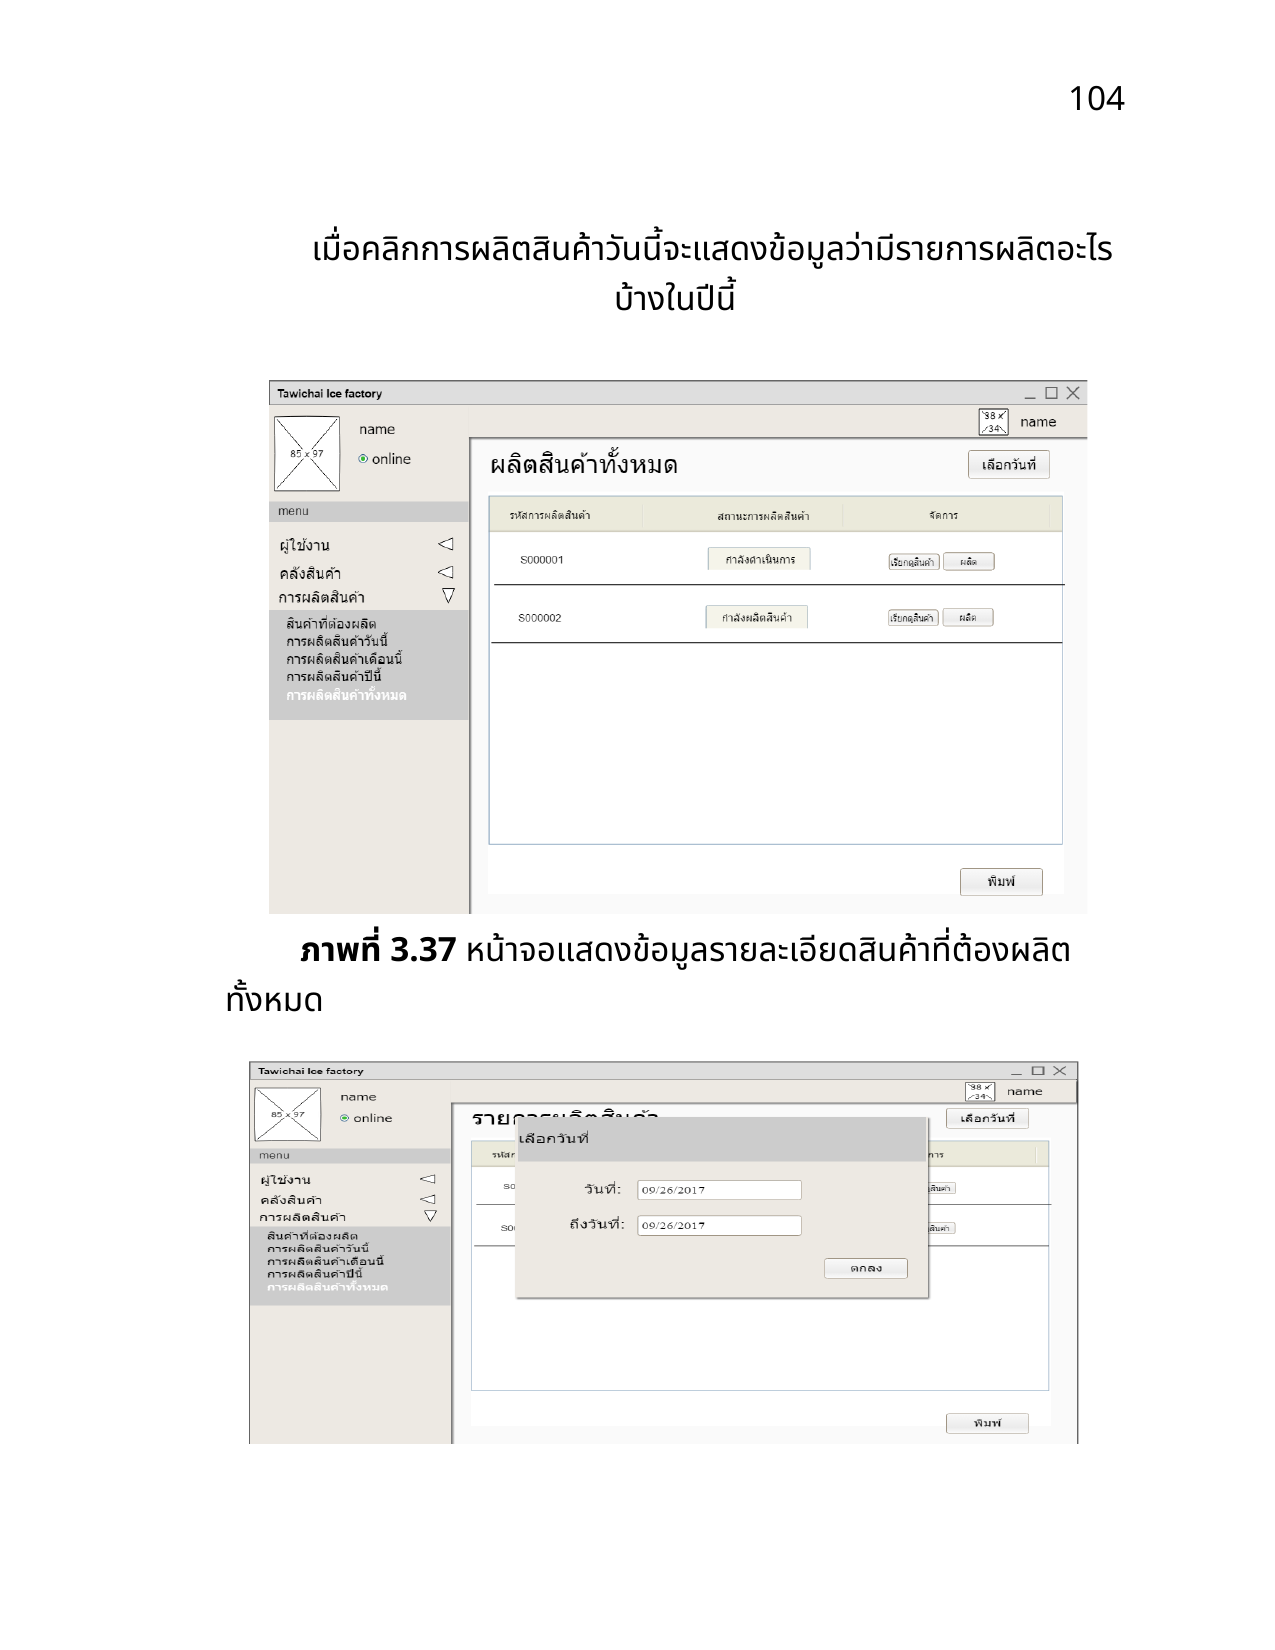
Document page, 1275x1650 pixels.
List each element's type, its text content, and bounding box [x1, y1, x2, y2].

picture [268, 378, 1087, 913]
text เมื่อคลิกการผลิตสินค้าวันนี้จะแสดงข้อมูลว่ามีรายการผลิตอะไรบ้างในปีนี้ [225, 225, 1125, 326]
picture [244, 1059, 1078, 1444]
